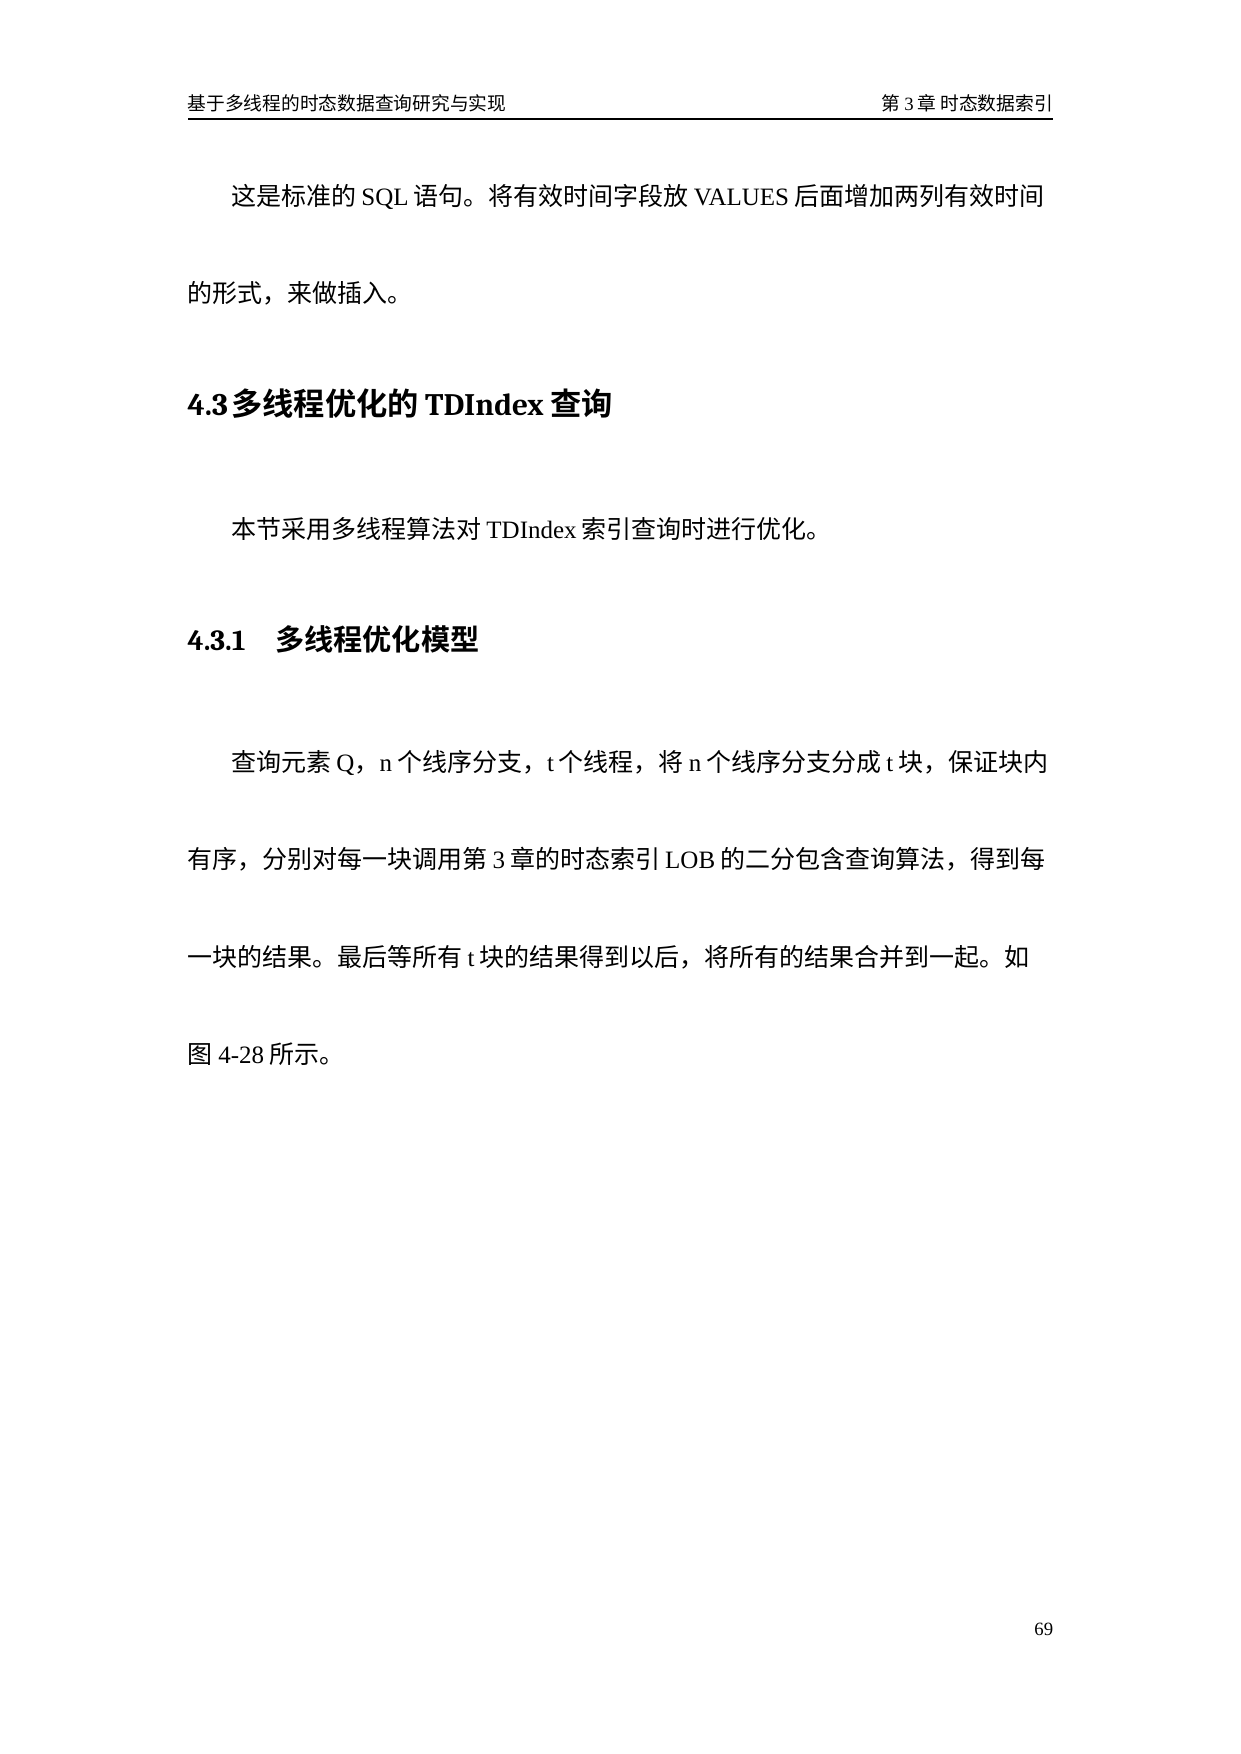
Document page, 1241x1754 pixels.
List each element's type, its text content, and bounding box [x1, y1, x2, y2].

subtitle 多线程优化的TDIndex查询 [187, 370, 1053, 435]
subtitle 多线程优化模型 [187, 605, 1053, 670]
text 本节采用多线程算法对TDIndex索引查询时进行优化。 [187, 495, 1053, 560]
text 这是标准的SQL语句。将有效时间字段放VALUES后面增加两列有效时间的形式，来做插入。 [187, 162, 1053, 324]
